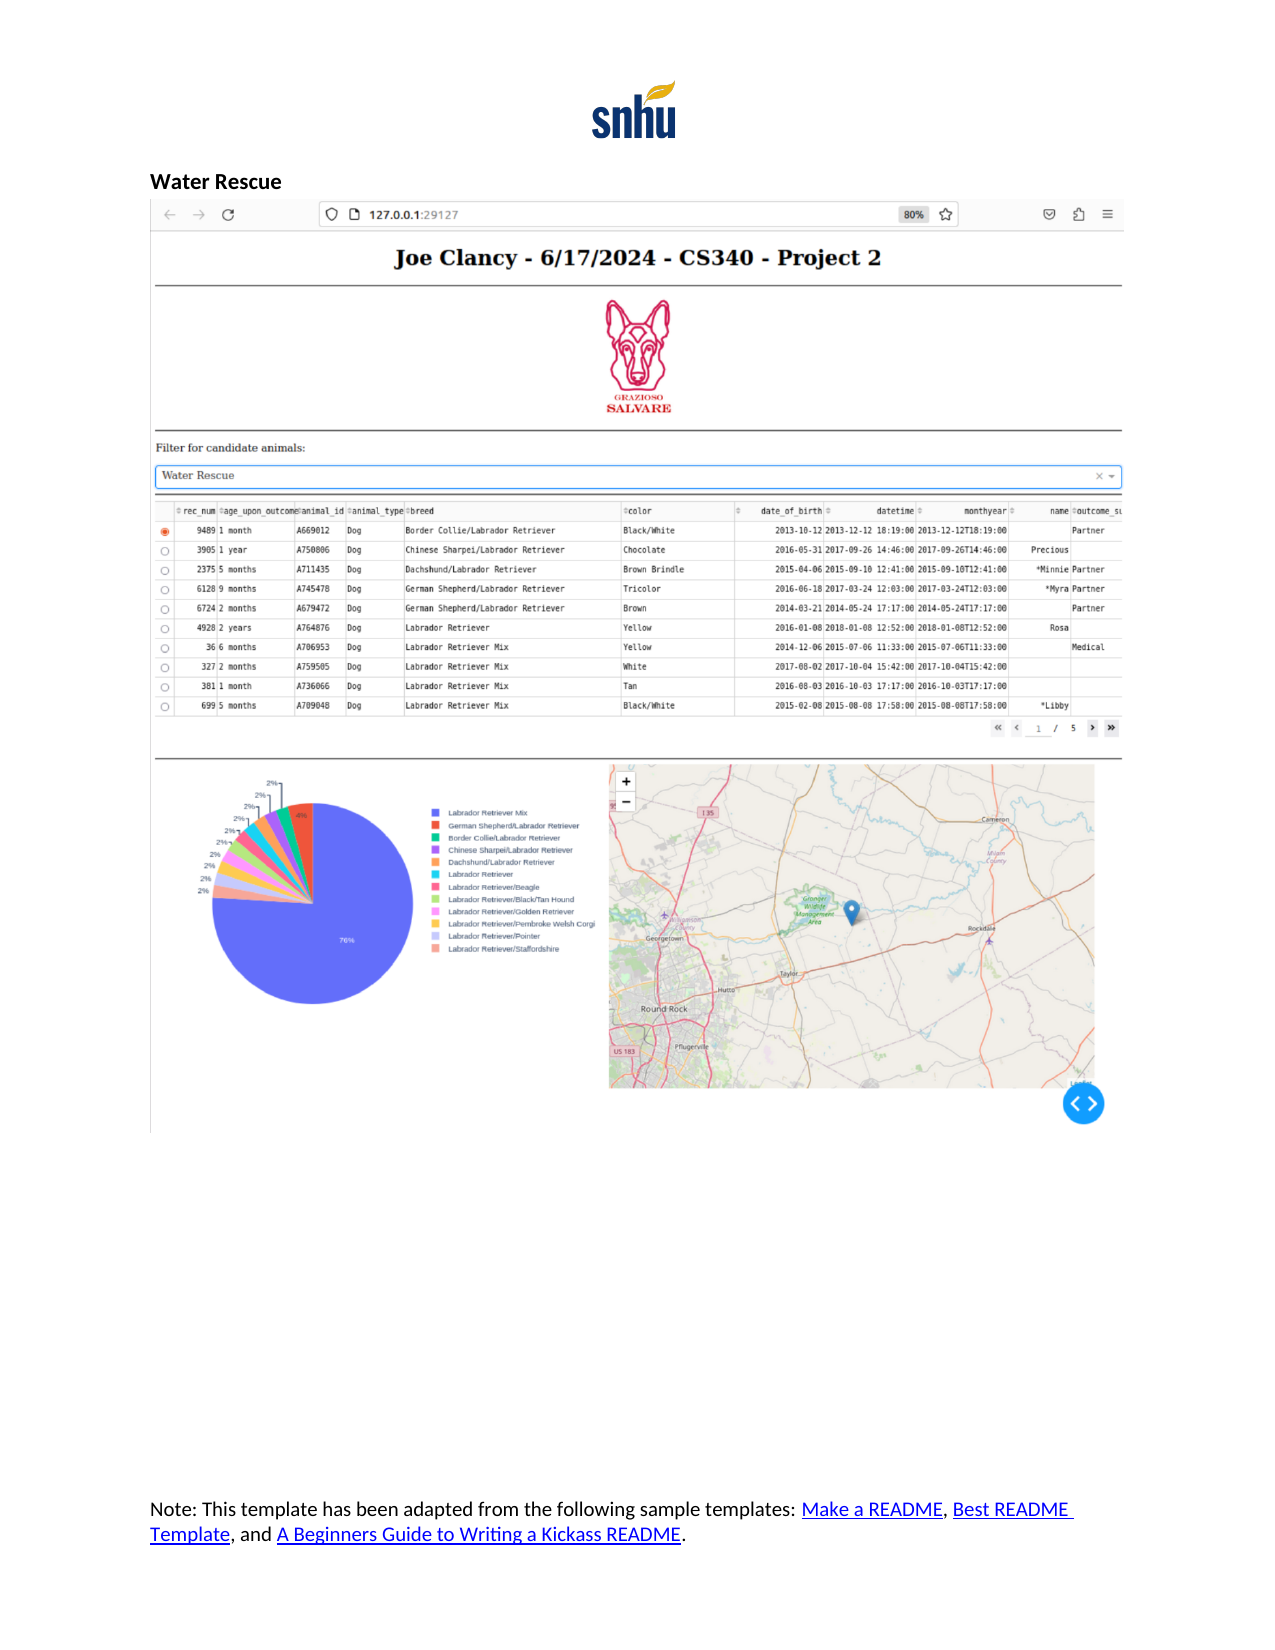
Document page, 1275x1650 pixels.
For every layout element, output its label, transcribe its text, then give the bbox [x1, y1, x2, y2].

picture [150, 199, 1124, 1133]
picture [573, 75, 702, 147]
